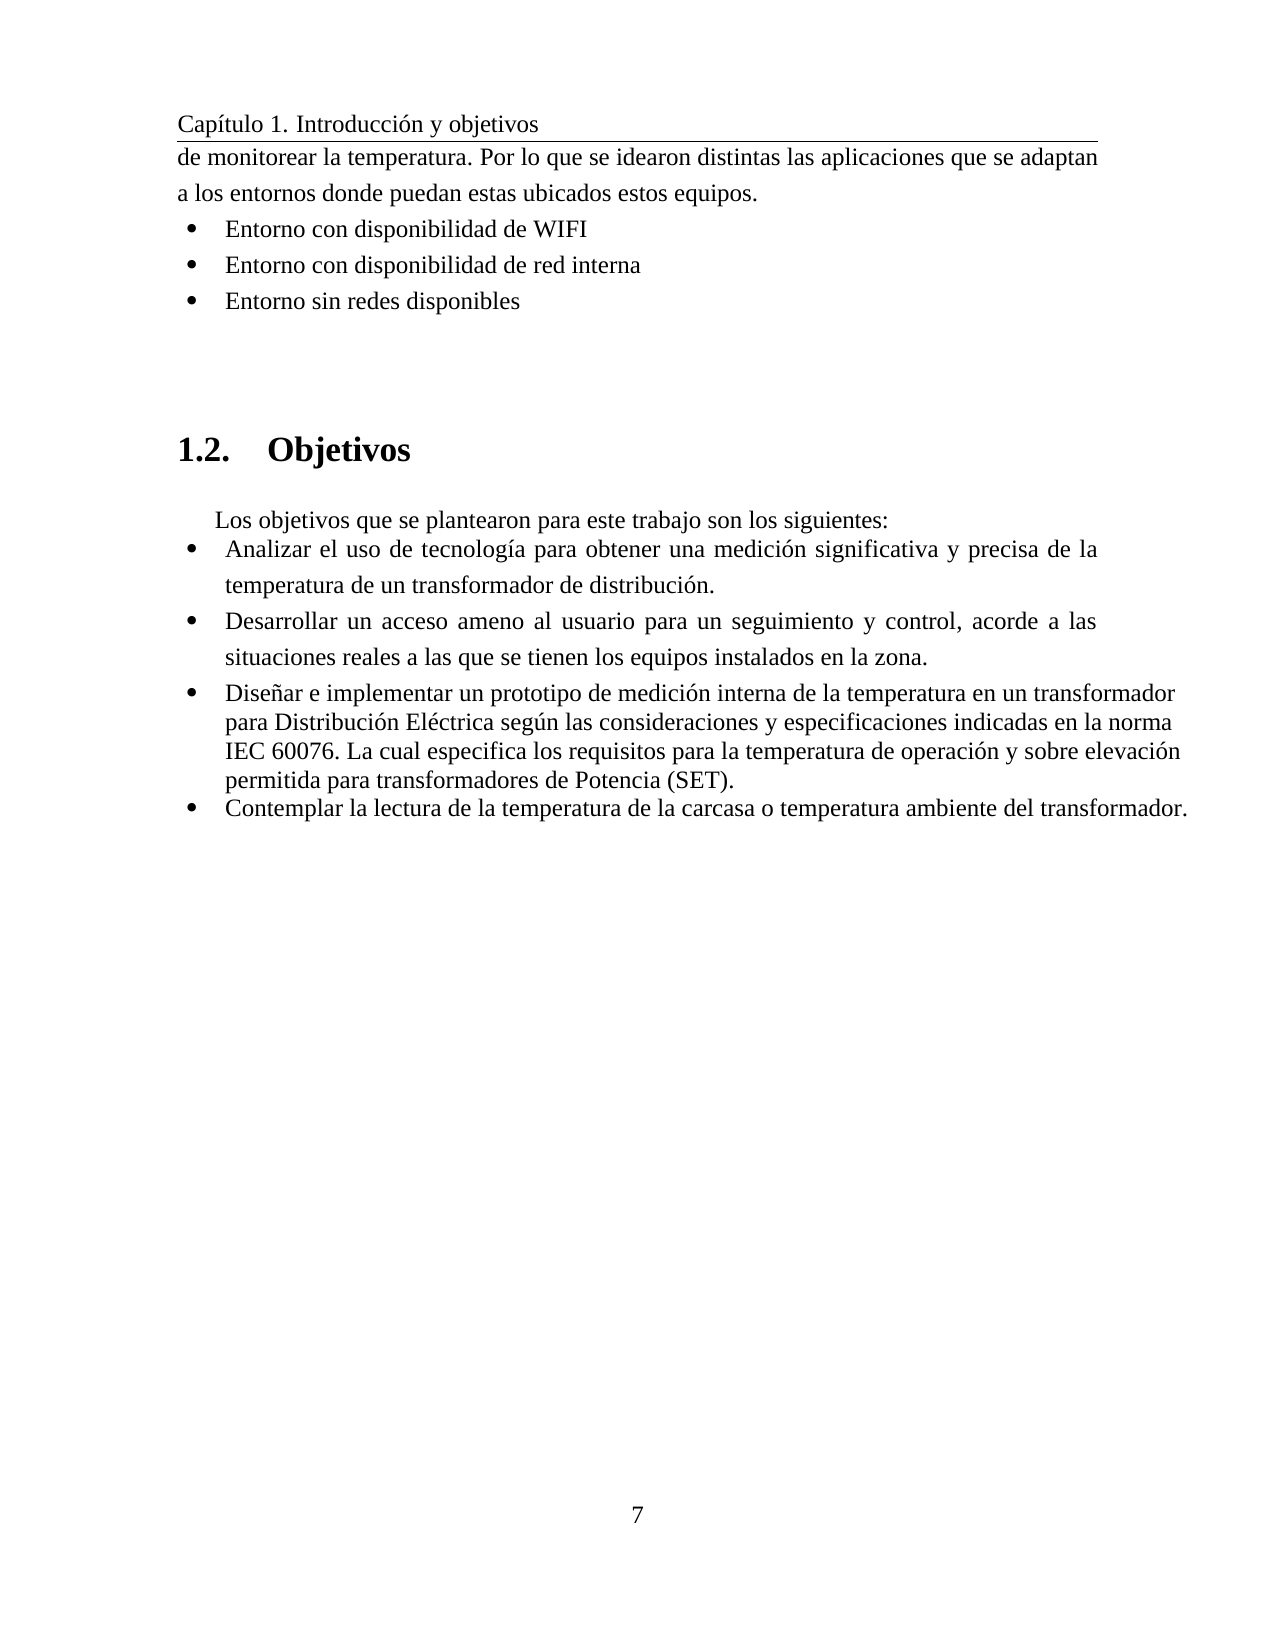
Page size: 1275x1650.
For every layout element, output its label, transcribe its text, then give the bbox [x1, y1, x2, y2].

list Analizar el uso de tecnología para obtener una medición significativa y precisa de la temperatura de un transformador de distribución. [187, 534, 1098, 599]
list Entorno con disponibilidad de WIFI [187, 214, 1098, 243]
list Diseñar e implementar un prototipo de medición interna de la temperatura en un transformador para Distribución Eléctrica según las consideraciones y especificaciones indicadas en la norma IEC 60076. La cual especifica los requisitos para la temperatura de operación y sobre elevación permitida para transformadores de Potencia (SET). [187, 678, 1200, 793]
list Entorno sin redes disponibles [187, 286, 1098, 315]
list Entorno con disponibilidad de red interna [187, 250, 1098, 279]
list Desarrollar un acceso ameno al usuario para un seguimiento y control, acorde a las situaciones reales a las que se tienen los equipos instalados en la zona. [187, 606, 1098, 671]
subtitle Objetivos [177, 428, 1200, 469]
text Los objetivos que se plantearon para este trabajo son los siguientes: [214, 505, 1200, 534]
list Contemplar la lectura de la temperatura de la carcasa o temperatura ambiente del transformador. [187, 793, 1200, 822]
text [177, 142, 1098, 207]
